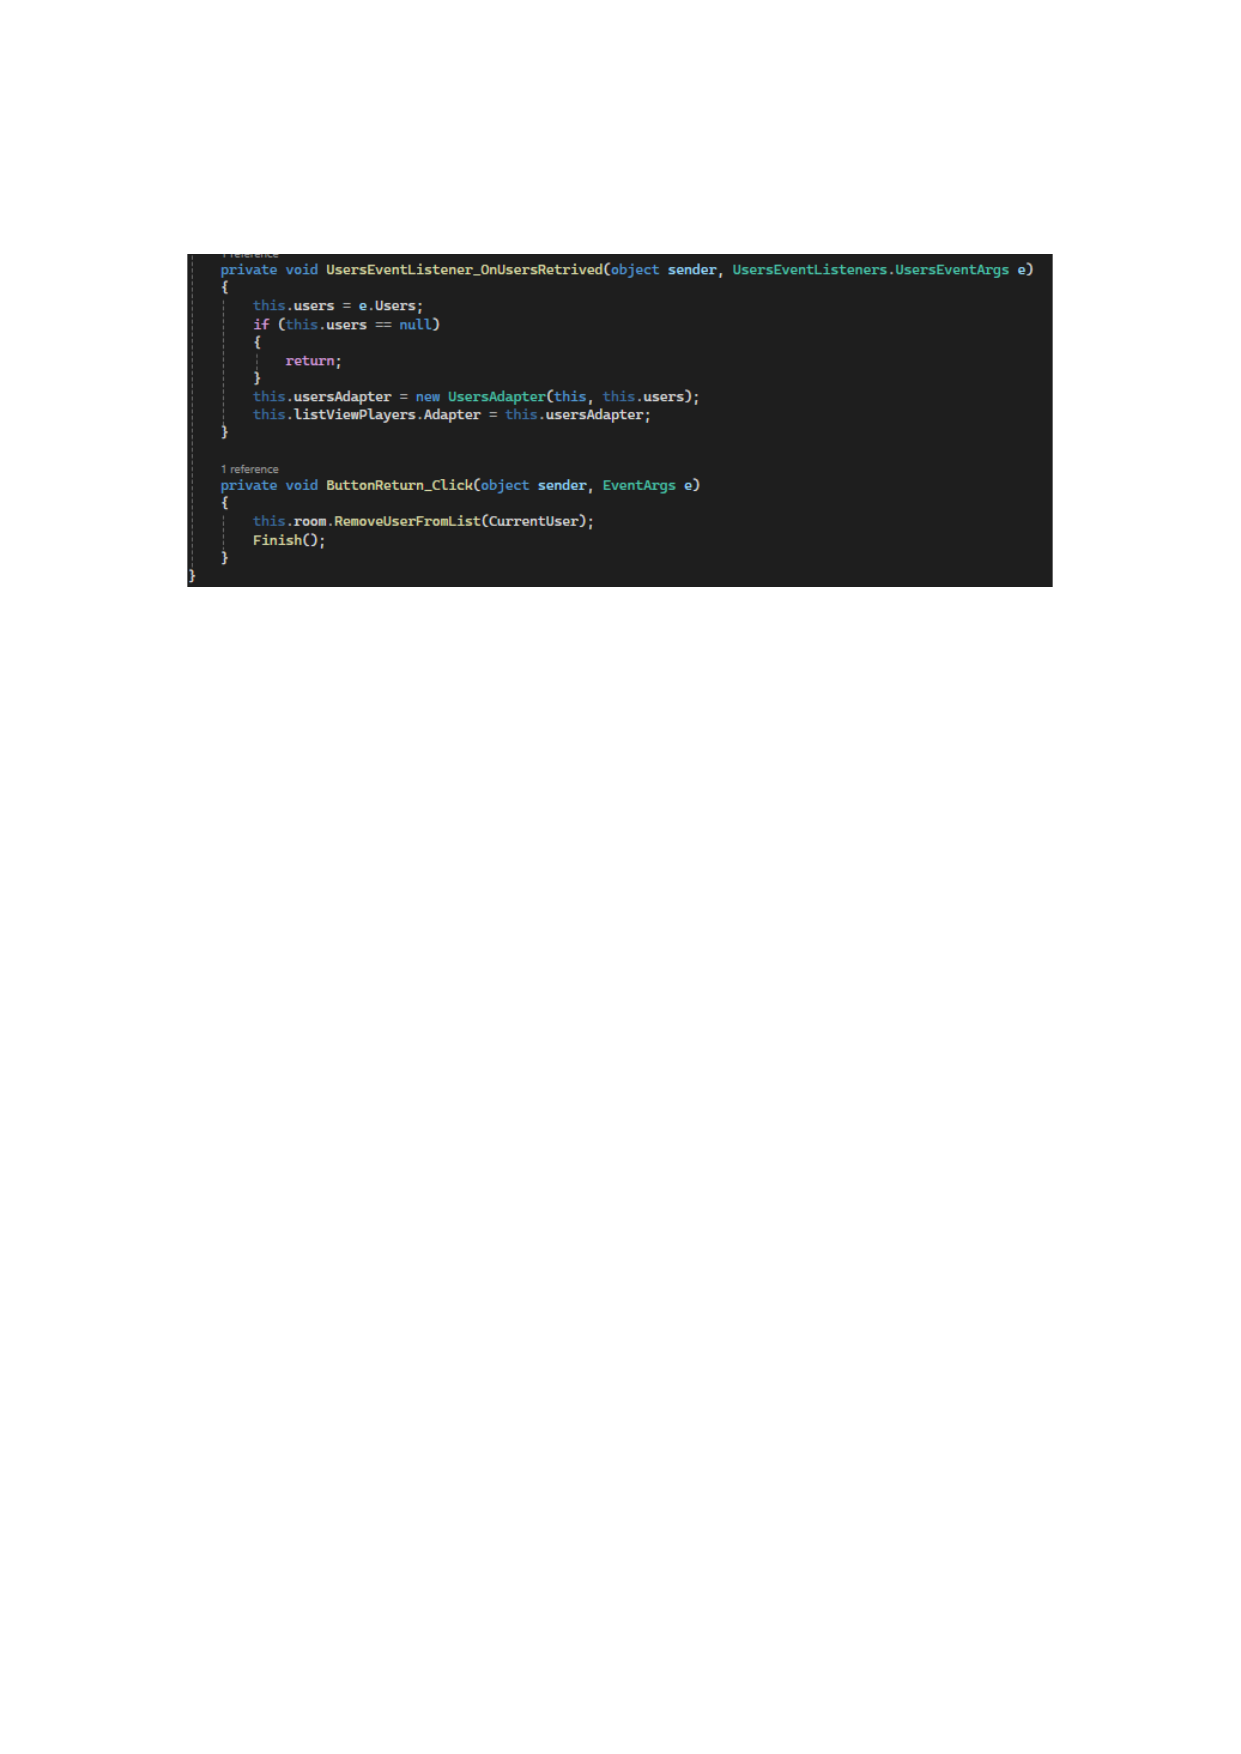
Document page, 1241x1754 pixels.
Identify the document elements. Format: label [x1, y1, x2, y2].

picture [187, 254, 1053, 587]
